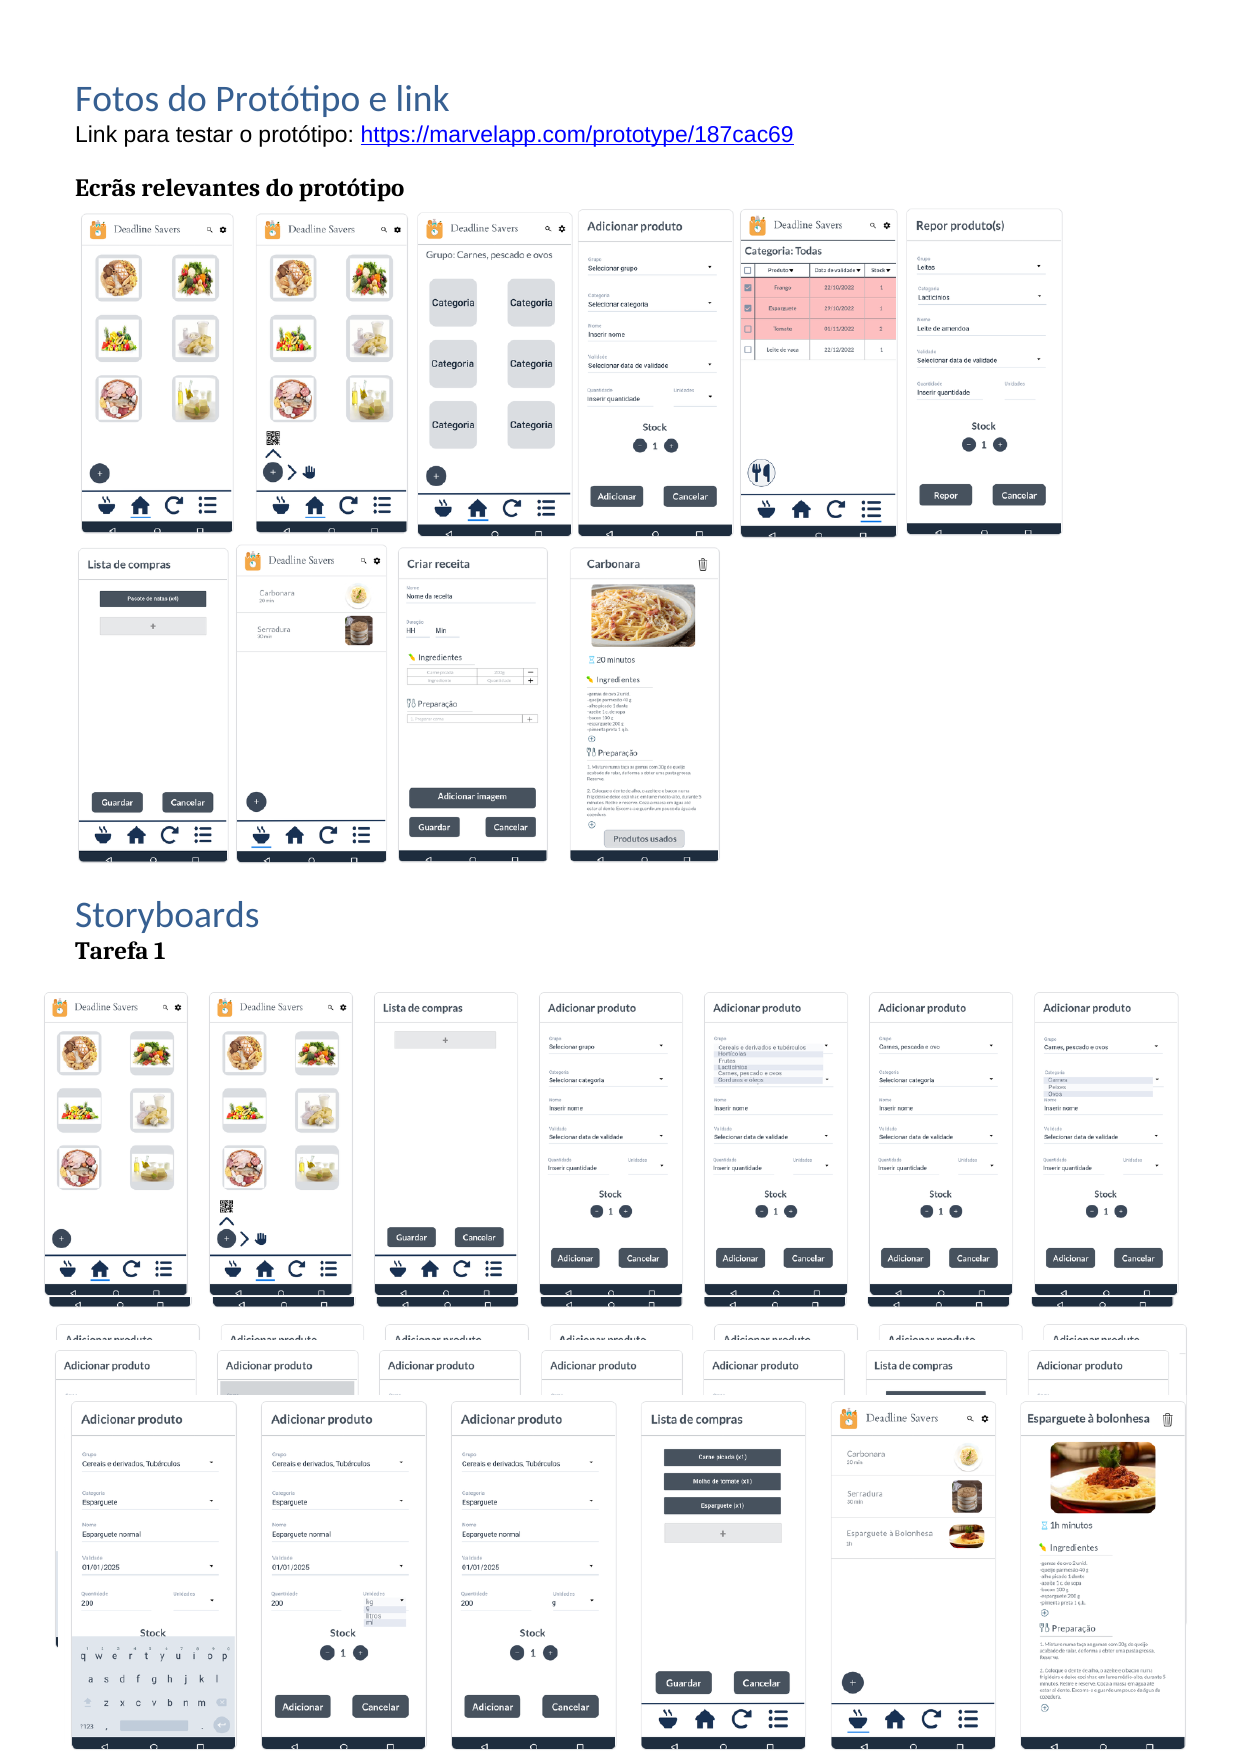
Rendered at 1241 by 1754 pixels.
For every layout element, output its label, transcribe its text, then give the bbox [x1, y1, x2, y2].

text Tarefa 1 [75, 937, 1165, 965]
picture [38, 987, 1188, 1311]
text Ecrãs relevantes do protótipo [75, 173, 1165, 202]
subtitle Fotos do Protótipo e link [75, 75, 1165, 121]
picture [45, 1319, 1190, 1752]
subtitle Storyboards [75, 891, 1165, 937]
picture [75, 202, 1069, 866]
text Link para testar o protótipo: https://marvelapp.com/prototype/187cac69 [75, 121, 1165, 147]
